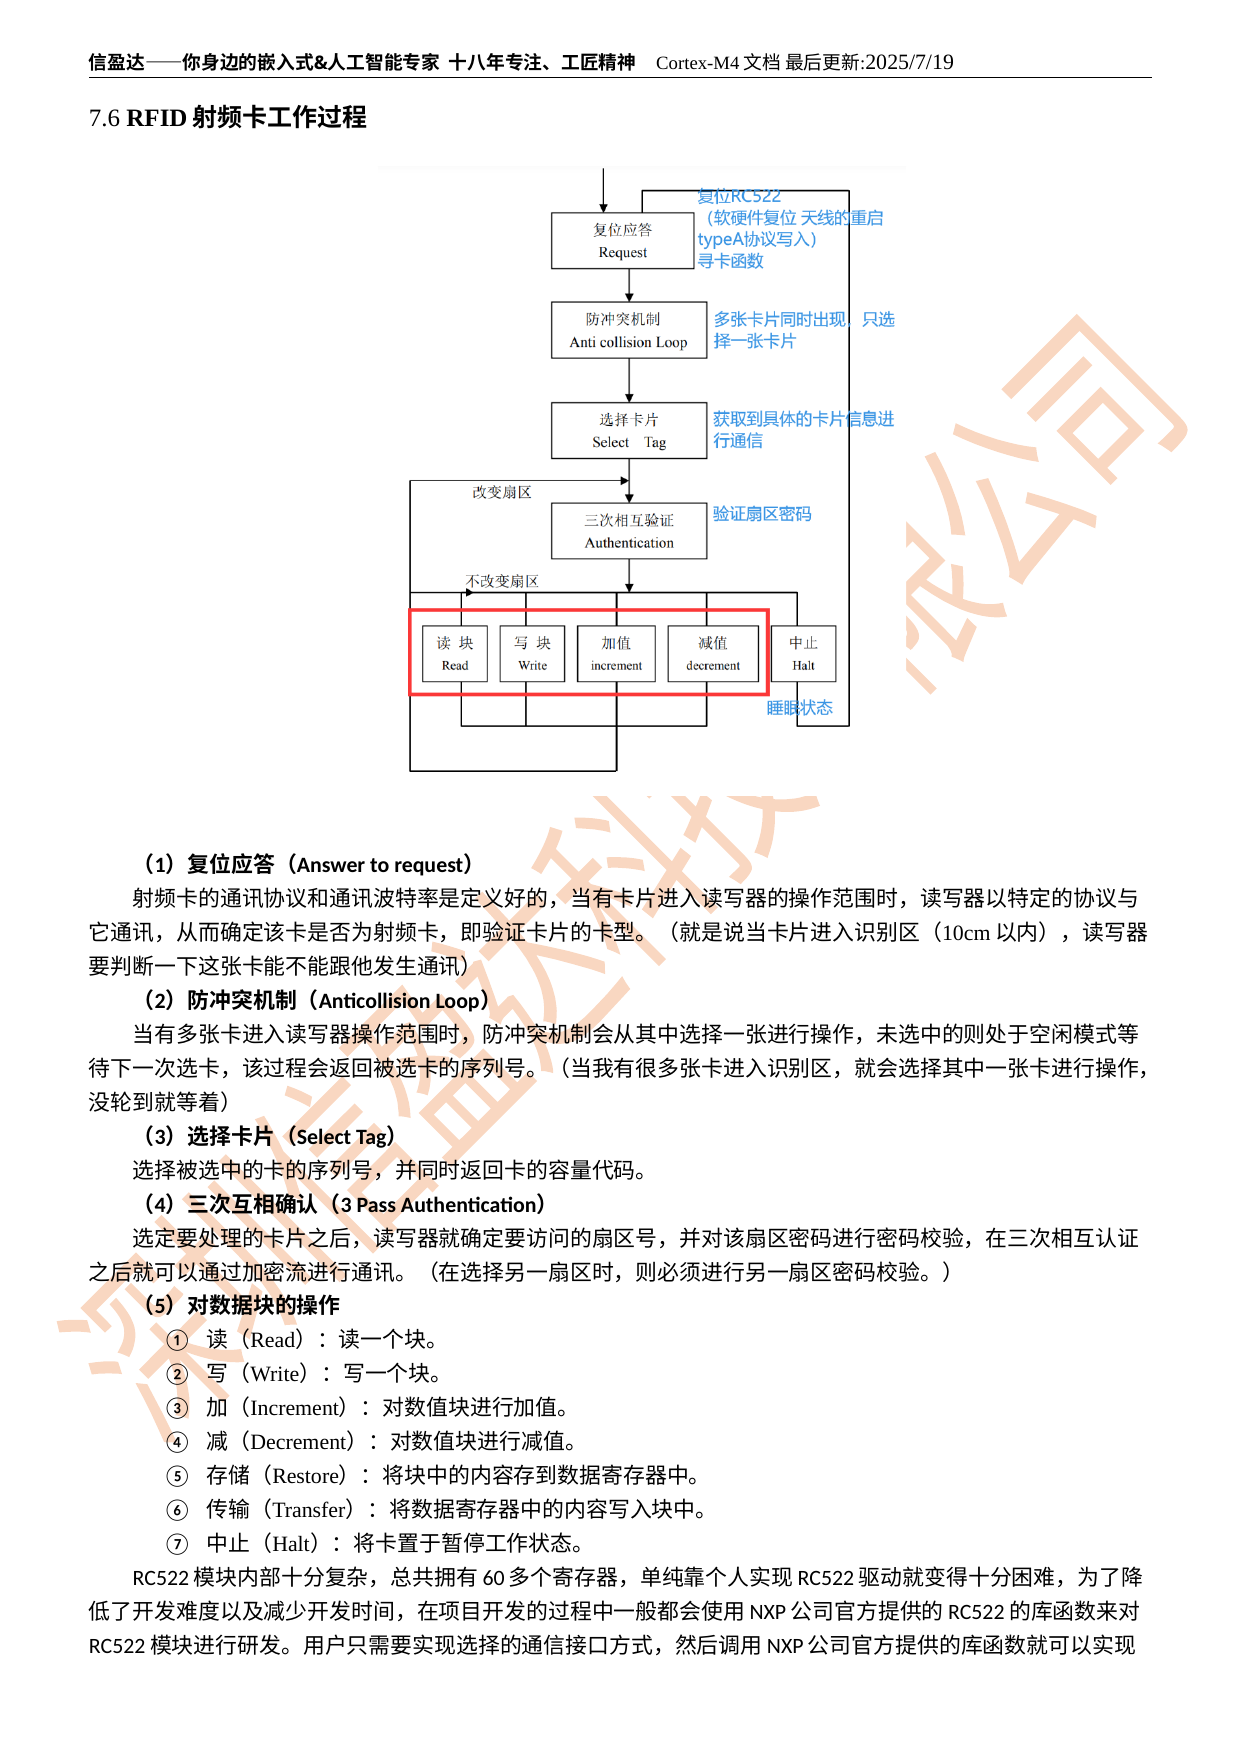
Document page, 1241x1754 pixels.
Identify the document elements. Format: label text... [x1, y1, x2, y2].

list 加（Increment）：对数值块进行加值。 [163, 1389, 1152, 1423]
subtitle RFID射频卡工作过程 [89, 82, 1152, 150]
text （2）防冲突机制（Anticollision Loop） [89, 982, 1152, 1016]
list 中止（Halt）：将卡置于暂停工作状态。 [163, 1525, 1152, 1559]
list 减（Decrement）：对数值块进行减值。 [163, 1423, 1152, 1457]
list 存储（Restore）：将块中的内容存到数据寄存器中。 [163, 1457, 1152, 1491]
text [89, 1559, 1152, 1661]
picture [377, 166, 907, 796]
list 读（Read）：读一个块。 [163, 1321, 1152, 1355]
text 射频卡的通讯协议和通讯波特率是定义好的，当有卡片进入读写器的操作范围时，读写器以特定的协议与它通讯，从而确定该卡是否为射频卡，即验证卡片的卡型。（就是说当卡片进入识别区（10cm以内），读写器要判断一下这张卡能不能跟他发生通讯） [89, 880, 1152, 982]
text （1）复位应答（Answer to request） [89, 846, 1152, 880]
text 当有多张卡进入读写器操作范围时，防冲突机制会从其中选择一张进行操作，未选中的则处于空闲模式等待下一次选卡，该过程会返回被选卡的序列号。（当我有很多张卡进入识别区，就会选择其中一张卡进行操作，没轮到就等着） [89, 1016, 1152, 1117]
text （3）选择卡片（Select Tag） [89, 1117, 1152, 1151]
list 传输（Transfer）：将数据寄存器中的内容写入块中。 [163, 1491, 1152, 1525]
text 选定要处理的卡片之后，读写器就确定要访问的扇区号，并对该扇区密码进行密码校验，在三次相互认证之后就可以通过加密流进行通讯。（在选择另一扇区时，则必须进行另一扇区密码校验。） [89, 1219, 1152, 1287]
text 选择被选中的卡的序列号，并同时返回卡的容量代码。 [89, 1151, 1152, 1185]
text （4）三次互相确认（3 Pass Authentication） [89, 1185, 1152, 1219]
list 写（Write）：写一个块。 [163, 1355, 1152, 1389]
text （5）对数据块的操作 [89, 1287, 1152, 1321]
